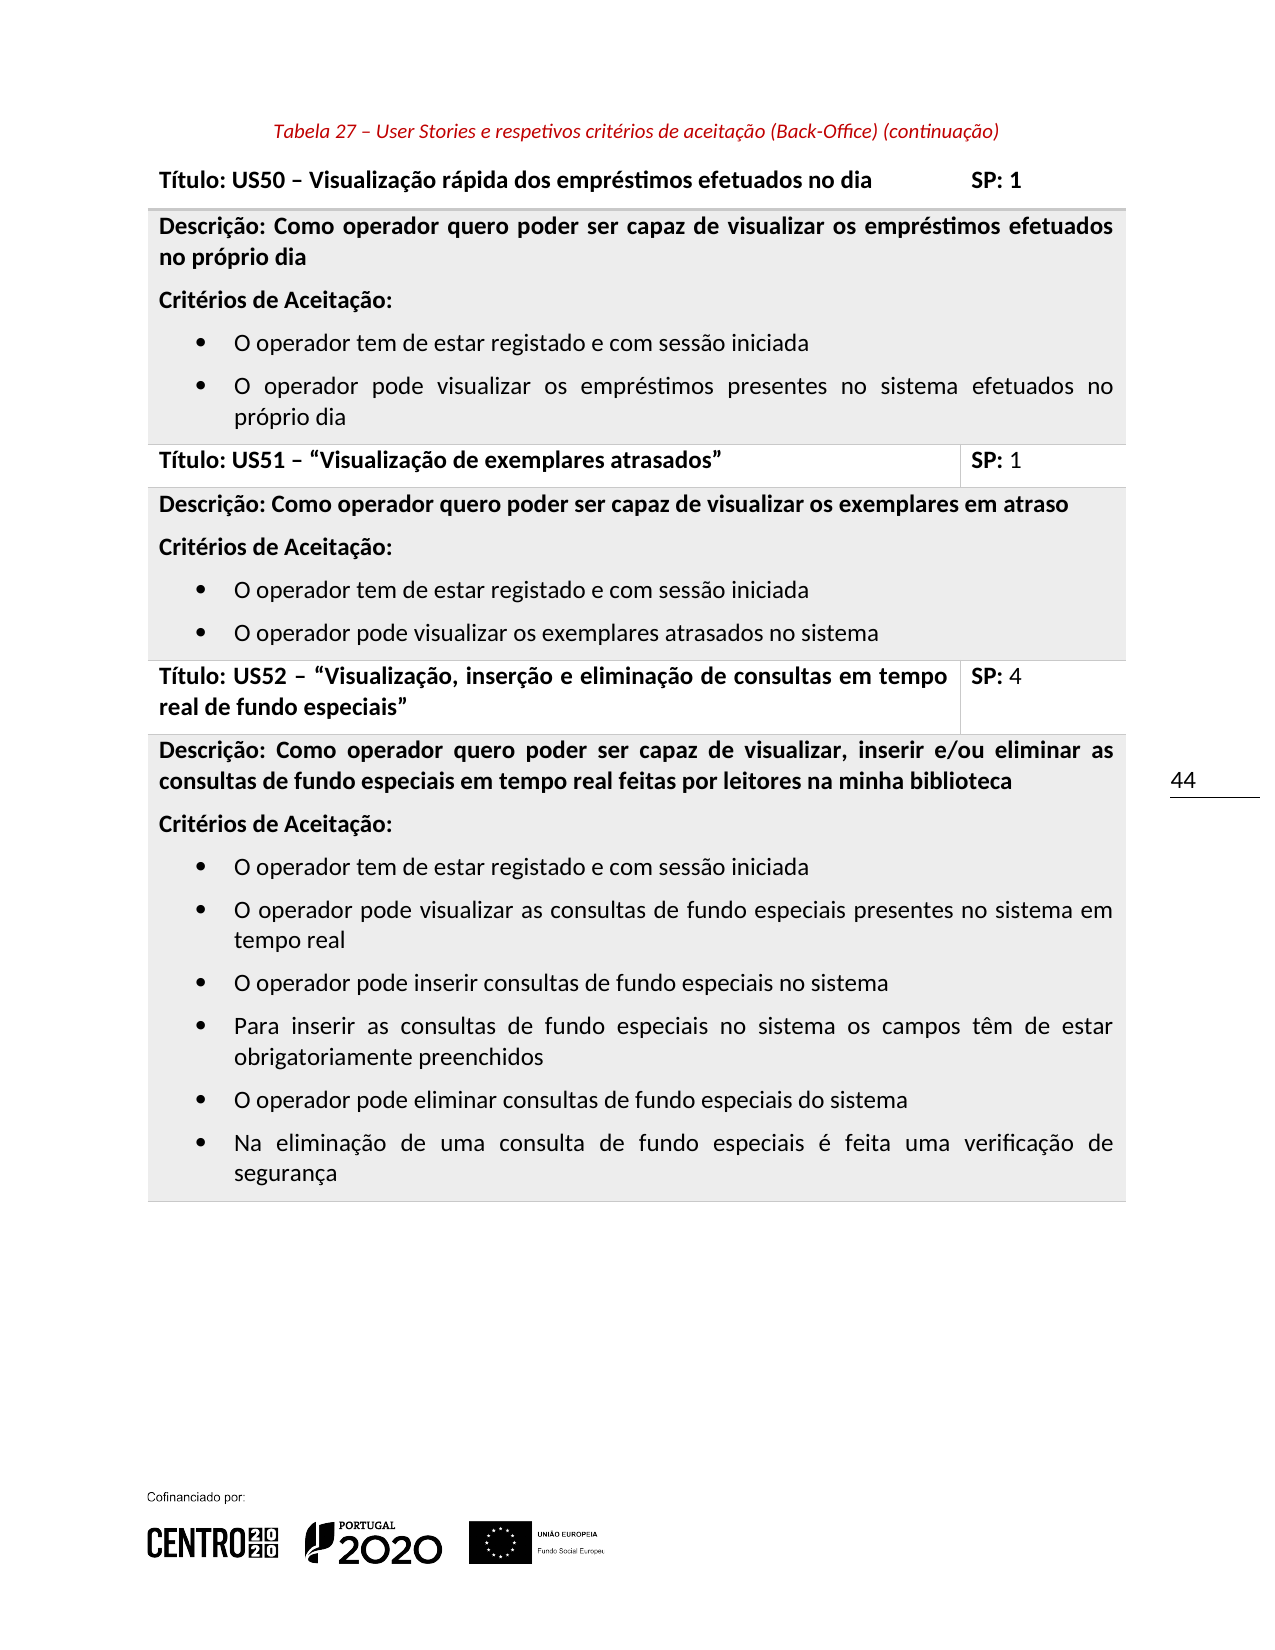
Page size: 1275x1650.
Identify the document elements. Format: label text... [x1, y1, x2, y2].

table_cell SP: 4 [961, 661, 1126, 734]
table_cell Descrição: Como operador quero poder ser capaz de visualizar, inserir e/ou eliminar as consultas de fundo especiais em tempo real feitas por leitores na minha biblioteca Critérios de Aceitação: O operador tem de estar registado e com sessão iniciada O operador pode visualizar as consultas de fundo especiais presentes no sistema em tempo real O operador pode inserir consultas de fundo especiais no sistema Para inserir as consultas de fundo especiais no sistema os campos têm de estar obrigatoriamente preenchidos O operador pode eliminar consultas de fundo especiais do sistema Na eliminação de uma consulta de fundo especiais é feita uma verificação de segurança [148, 735, 1126, 1201]
table_header Título: US50 – Visualização rápida dos empréstimos efetuados no dia [148, 164, 960, 207]
table_header SP: 1 [960, 164, 1126, 207]
picture [147, 1492, 605, 1564]
table_cell Descrição: Como operador quero poder ser capaz de visualizar os exemplares em atraso Critérios de Aceitação: O operador tem de estar registado e com sessão iniciada O operador pode visualizar os exemplares atrasados no sistema [148, 488, 1126, 660]
table_cell Título: US52 – “Visualização, inserção e eliminação de consultas em tempo real de fundo especiais” [148, 661, 960, 734]
text Tabela 27 – User Stories e respetivos critérios de aceitação (Back-Office) (continuação) [148, 118, 1127, 143]
table_cell Descrição: Como operador quero poder ser capaz de visualizar os empréstimos efetuados no próprio dia Critérios de Aceitação: O operador tem de estar registado e com sessão iniciada O operador pode visualizar os empréstimos presentes no sistema efetuados no próprio dia [148, 211, 1126, 444]
table_cell Título: US51 – “Visualização de exemplares atrasados” [148, 445, 960, 487]
table_cell SP: 1 [961, 445, 1126, 487]
